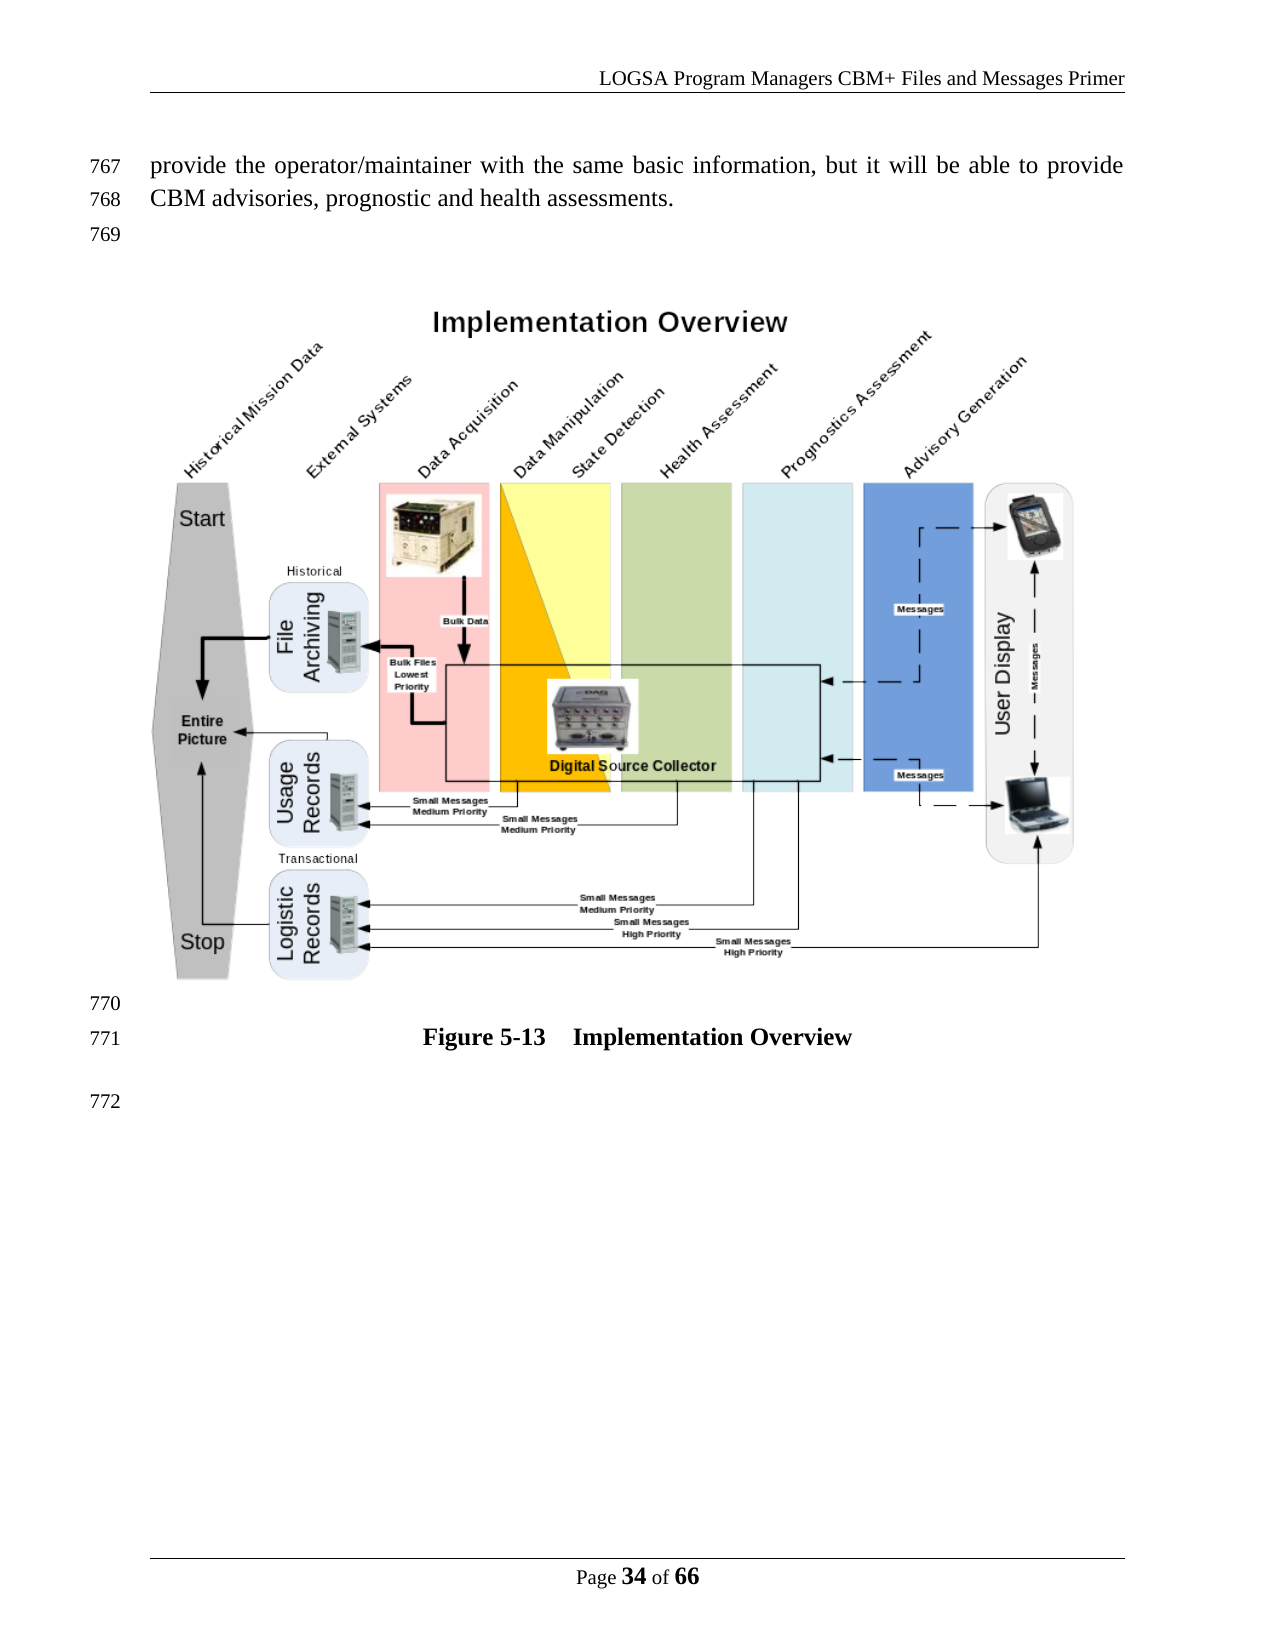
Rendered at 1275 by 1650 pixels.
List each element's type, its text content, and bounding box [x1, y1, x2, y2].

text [150, 150, 1125, 212]
